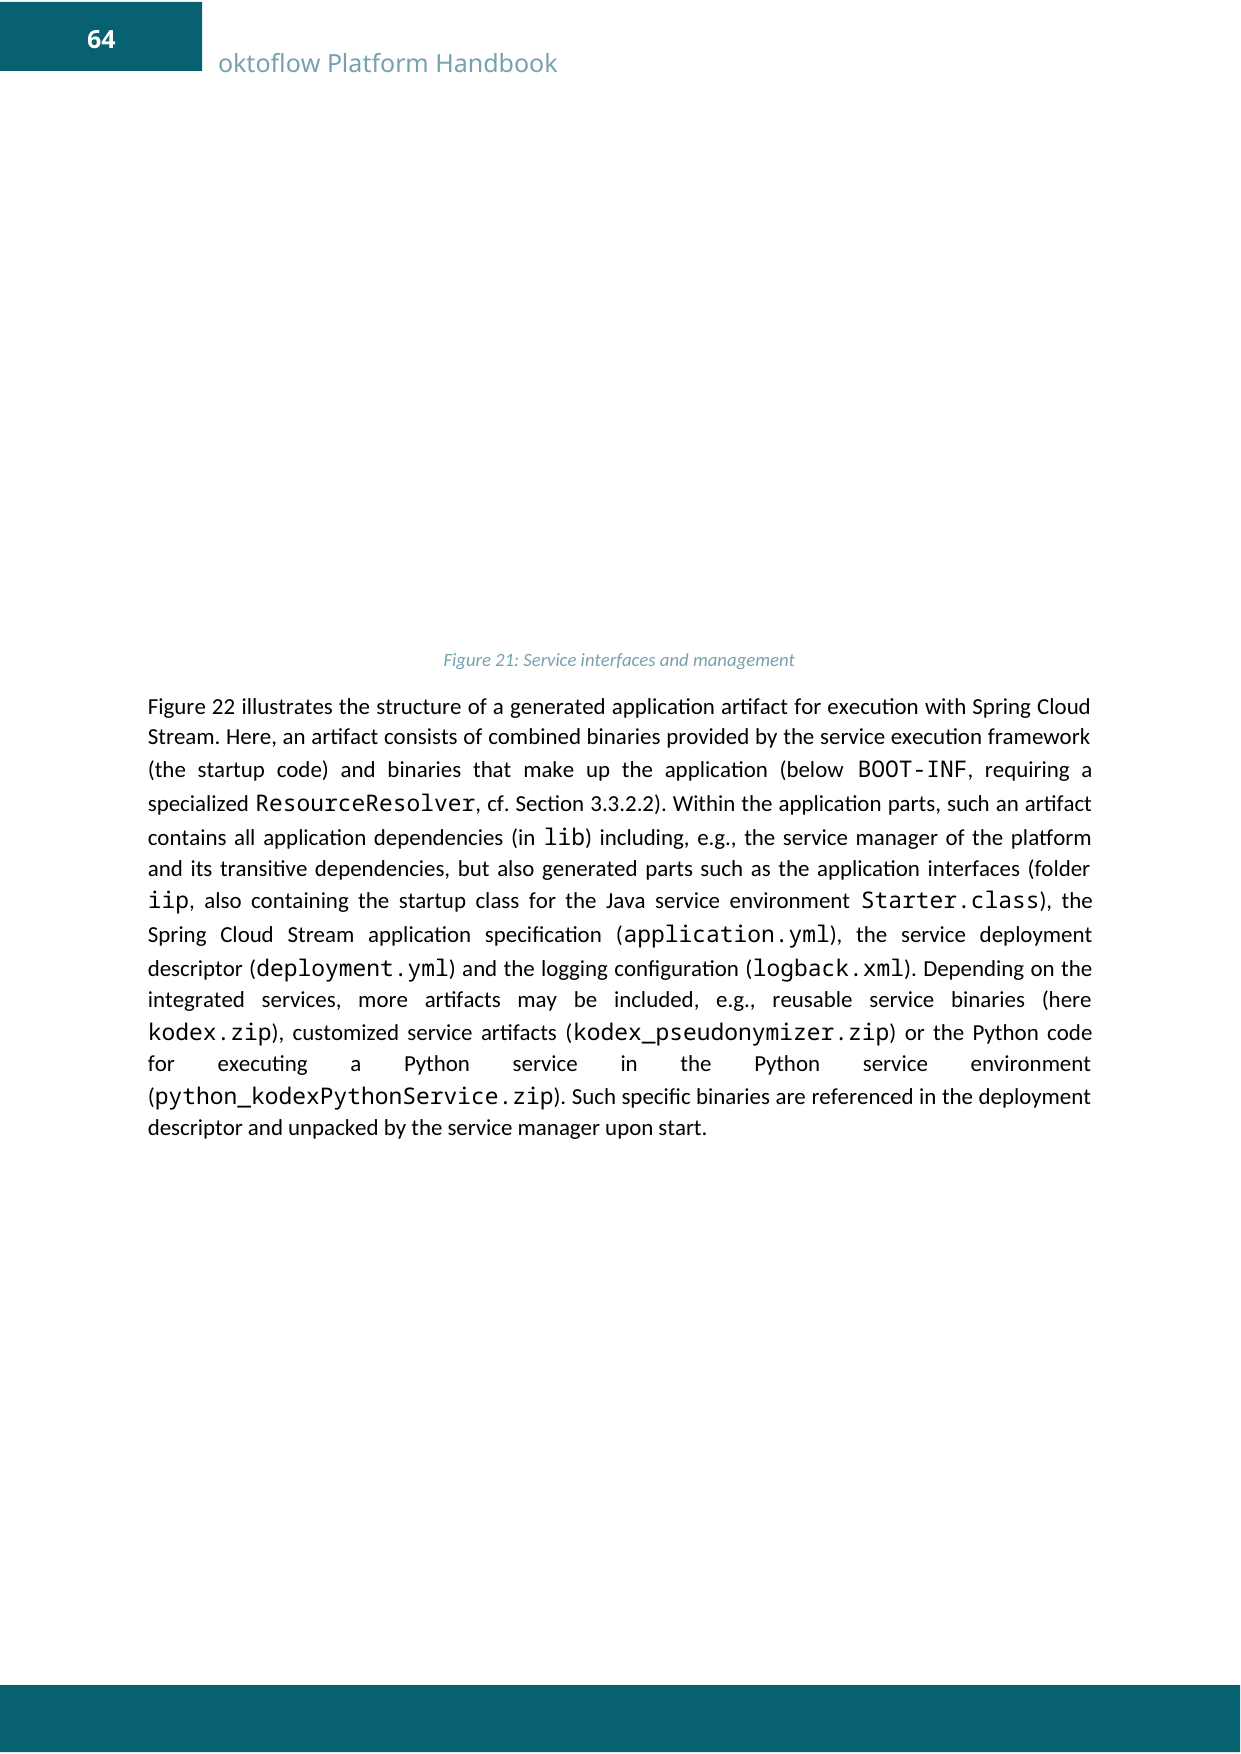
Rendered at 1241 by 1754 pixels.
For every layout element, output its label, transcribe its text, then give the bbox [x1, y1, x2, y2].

text Figure 21: Service interfaces and management [148, 648, 1093, 671]
text Figure 22 illustrates the structure of a generated application artifact for execution with Spring Cloud Stream. Here, an artifact consists of combined binaries provided by the service execution framework (the startup code) and binaries that make up the application (below BOOT-INF, requiring a specialized ResourceResolver, cf. Section 3.3.2.2). Within the application parts, such an artifact contains all application dependencies (in lib) including, e.g., the service manager of the platform and its transitive dependencies, but also generated parts such as the application interfaces (folder iip, also containing the startup class for the Java service environment Starter.class), the Spring Cloud Stream application specification (application.yml), the service deployment descriptor (deployment.yml) and the logging configuration (logback.xml). Depending on the integrated services, more artifacts may be included, e.g., reusable service binaries (here kodex.zip), customized service artifacts (kodex_pseudonymizer.zip) or the Python code for executing a Python service in the Python service environment (python_kodexPythonService.zip). Such specific binaries are referenced in the deployment descriptor and unpacked by the service manager upon start. [148, 692, 1093, 1141]
